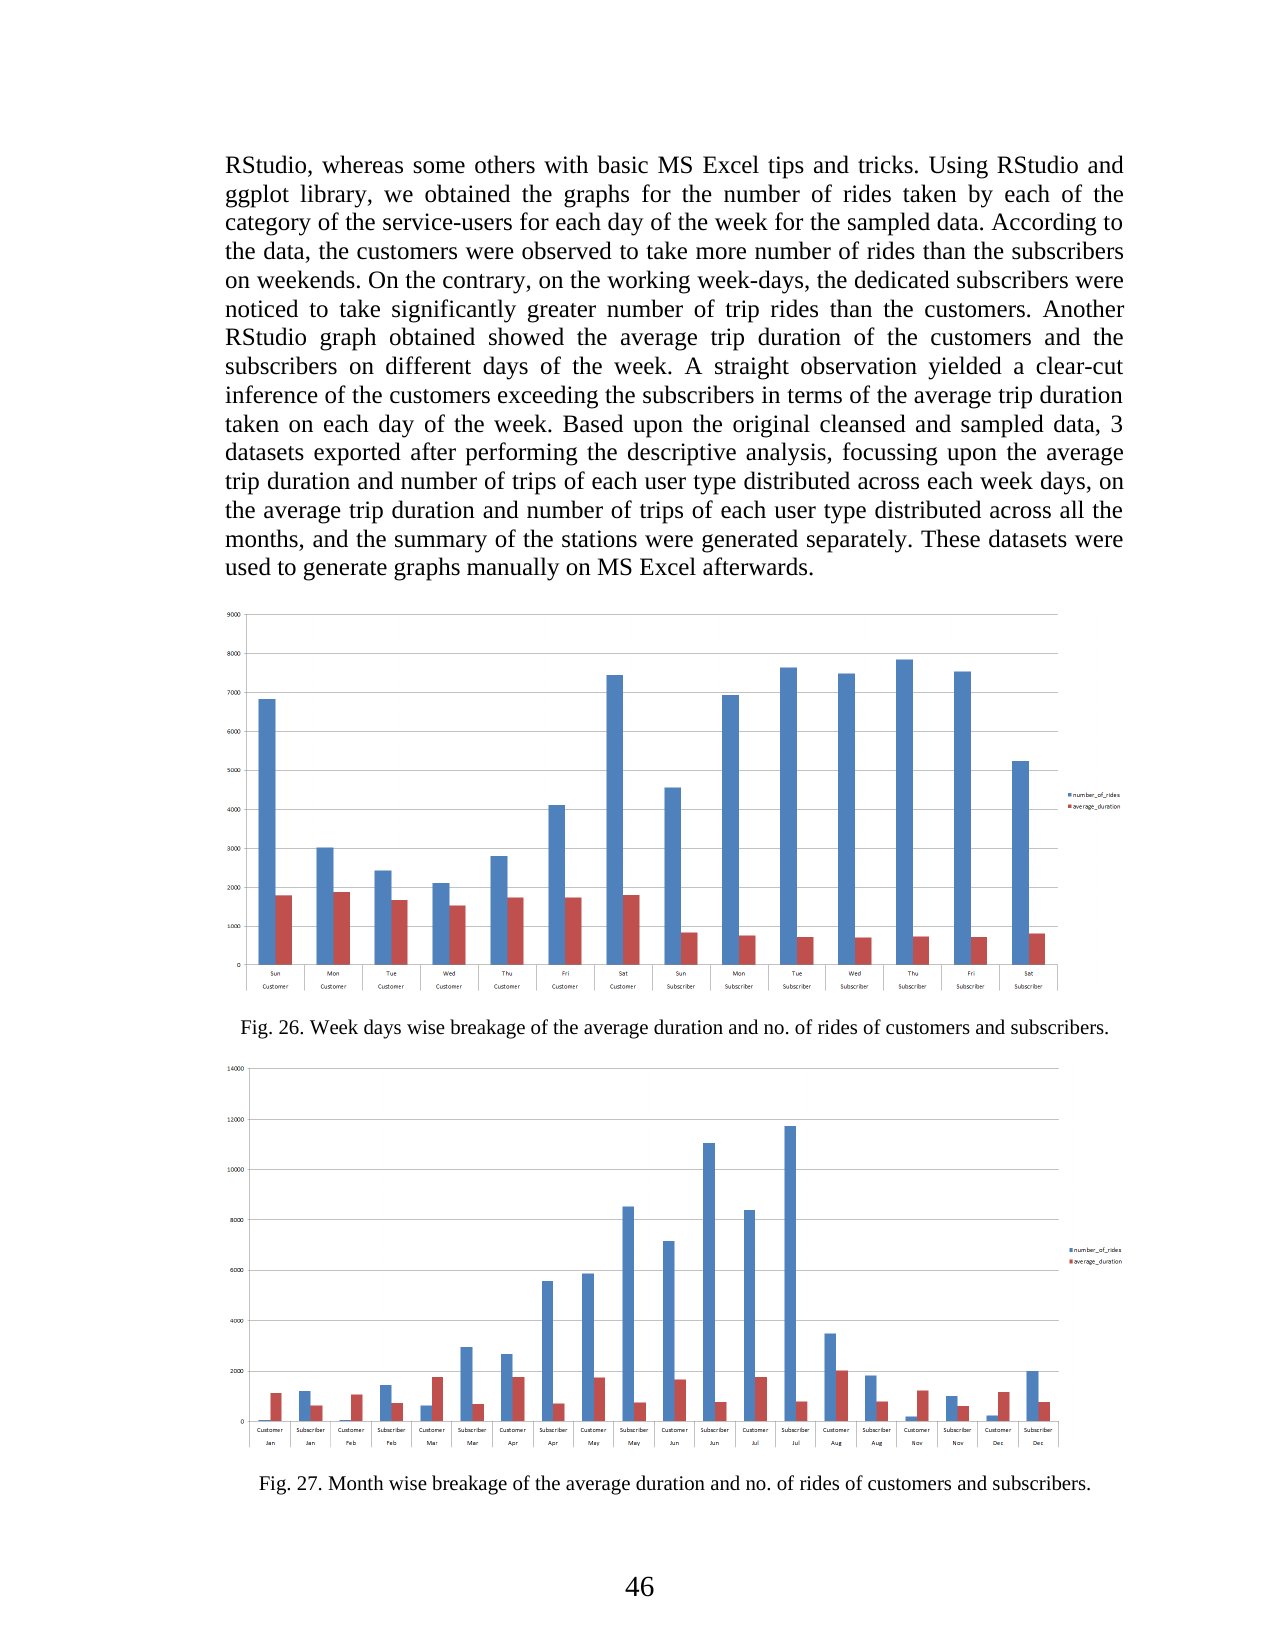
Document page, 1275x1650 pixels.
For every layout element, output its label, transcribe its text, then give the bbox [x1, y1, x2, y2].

text Fig. 26. Week days wise breakage of the average duration and no. of rides of customers and subscribers. [225, 1015, 1125, 1039]
text Fig. 27. Month wise breakage of the average duration and no. of rides of customers and subscribers. [225, 1471, 1125, 1495]
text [225, 150, 1125, 581]
picture [225, 1063, 1125, 1448]
picture [225, 610, 1125, 991]
